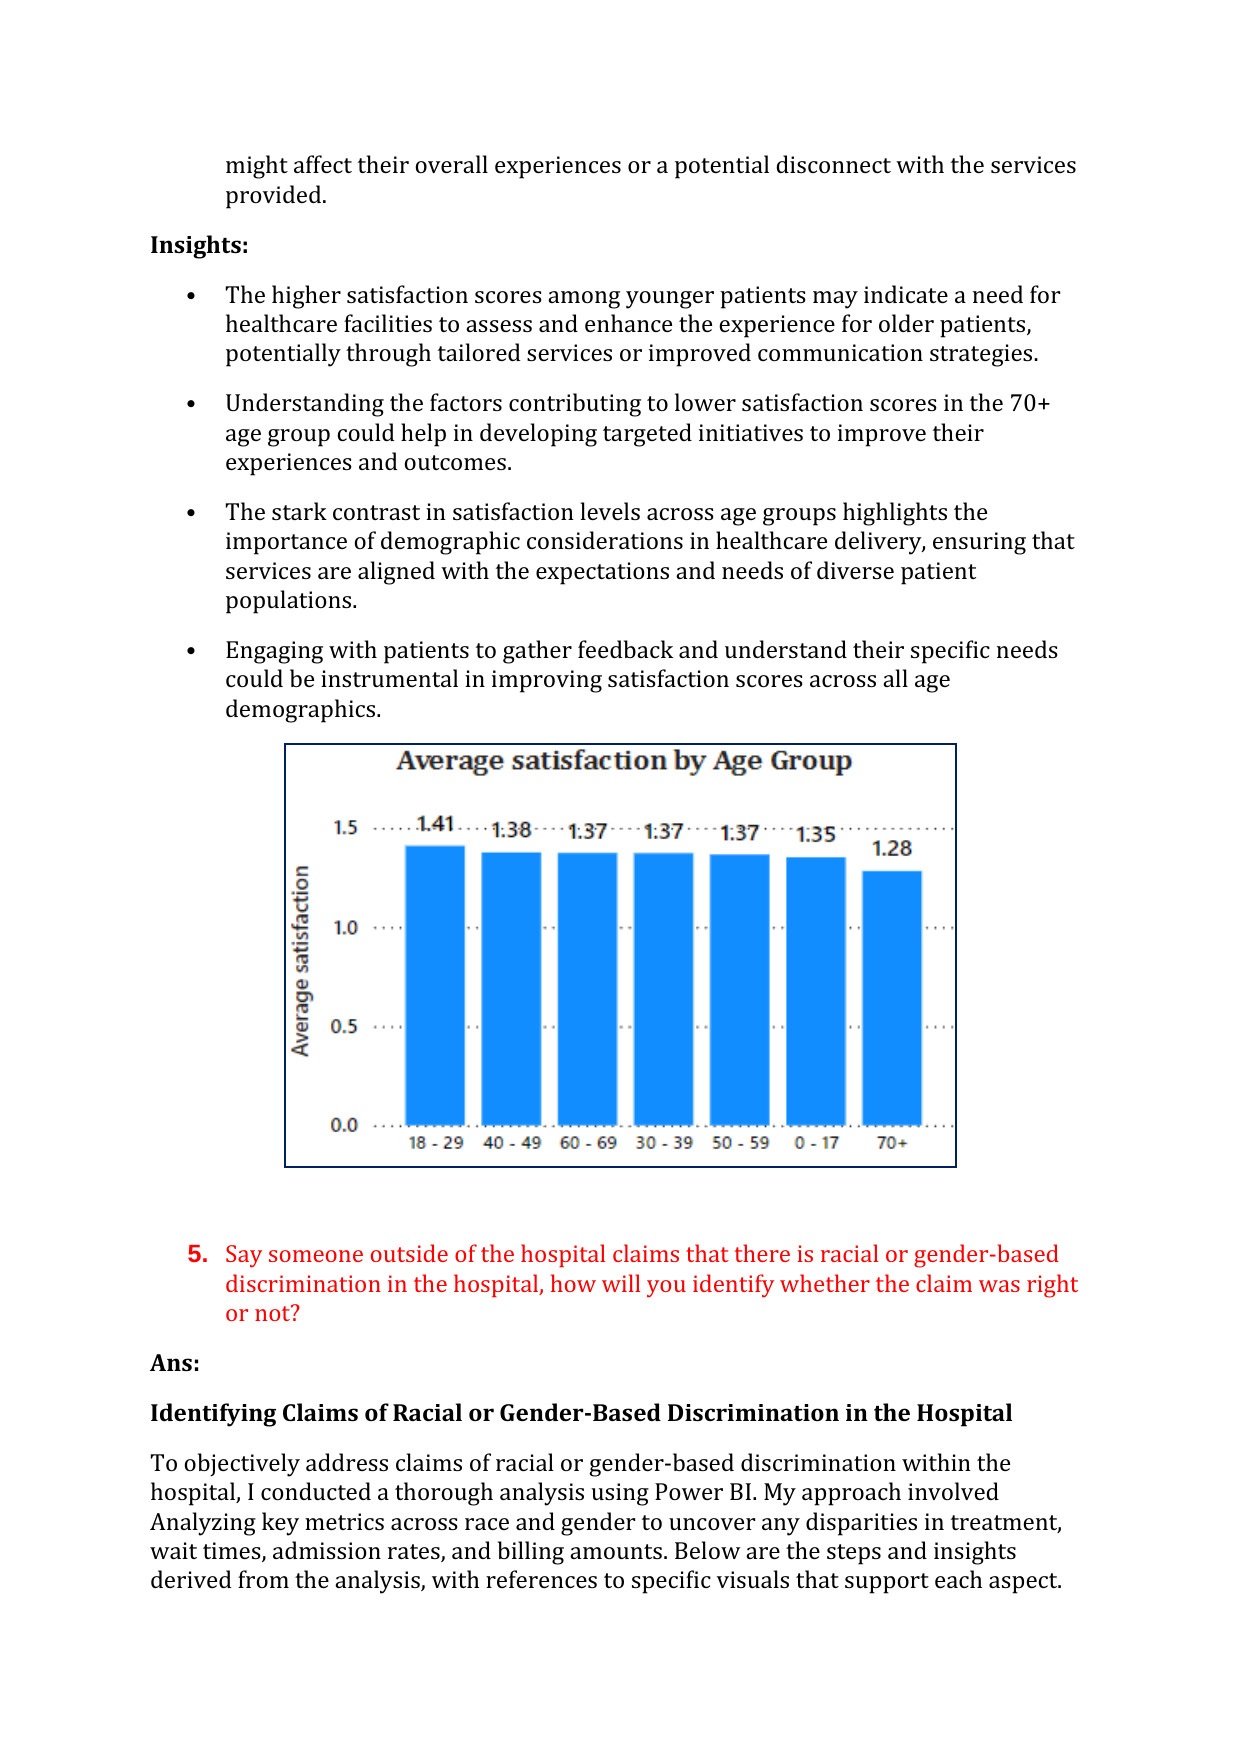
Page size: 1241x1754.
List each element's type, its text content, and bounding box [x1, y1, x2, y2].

list Say someone outside of the hospital claims that there is racial or gender-based discrimination in the hospital, how will you identify whether the claim was right or not? [187, 1239, 1090, 1327]
text Ans: [150, 1348, 1090, 1377]
list The higher satisfaction scores among younger patients may indicate a need for healthcare facilities to assess and enhance the experience for older patients, potentially through tailored services or improved communication strategies. [187, 279, 1090, 367]
picture [286, 745, 955, 1166]
text To objectively address claims of racial or gender-based discrimination within the hospital, I conducted a thorough analysis using Power BI. My approach involved Analyzing key metrics across race and gender to uncover any disparities in treatment, wait times, admission rates, and billing amounts. Below are the steps and insights derived from the analysis, with references to specific visuals that support each aspect. [150, 1448, 1090, 1594]
text Identifying Claims of Racial or Gender-Based Discrimination in the Hospital [150, 1398, 1090, 1427]
list Understanding the factors contributing to lower satisfaction scores in the 70+ age group could help in developing targeted initiatives to improve their experiences and outcomes. [187, 388, 1090, 476]
text Insights: [150, 229, 1090, 259]
list The stark contrast in satisfaction levels across age groups highlights the importance of demographic considerations in healthcare delivery, ensuring that services are aligned with the expectations and needs of diverse patient populations. [187, 497, 1090, 614]
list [187, 150, 1090, 208]
list Engaging with patients to gather feedback and understand their specific needs could be instrumental in improving satisfaction scores across all age demographics. [187, 635, 1090, 722]
